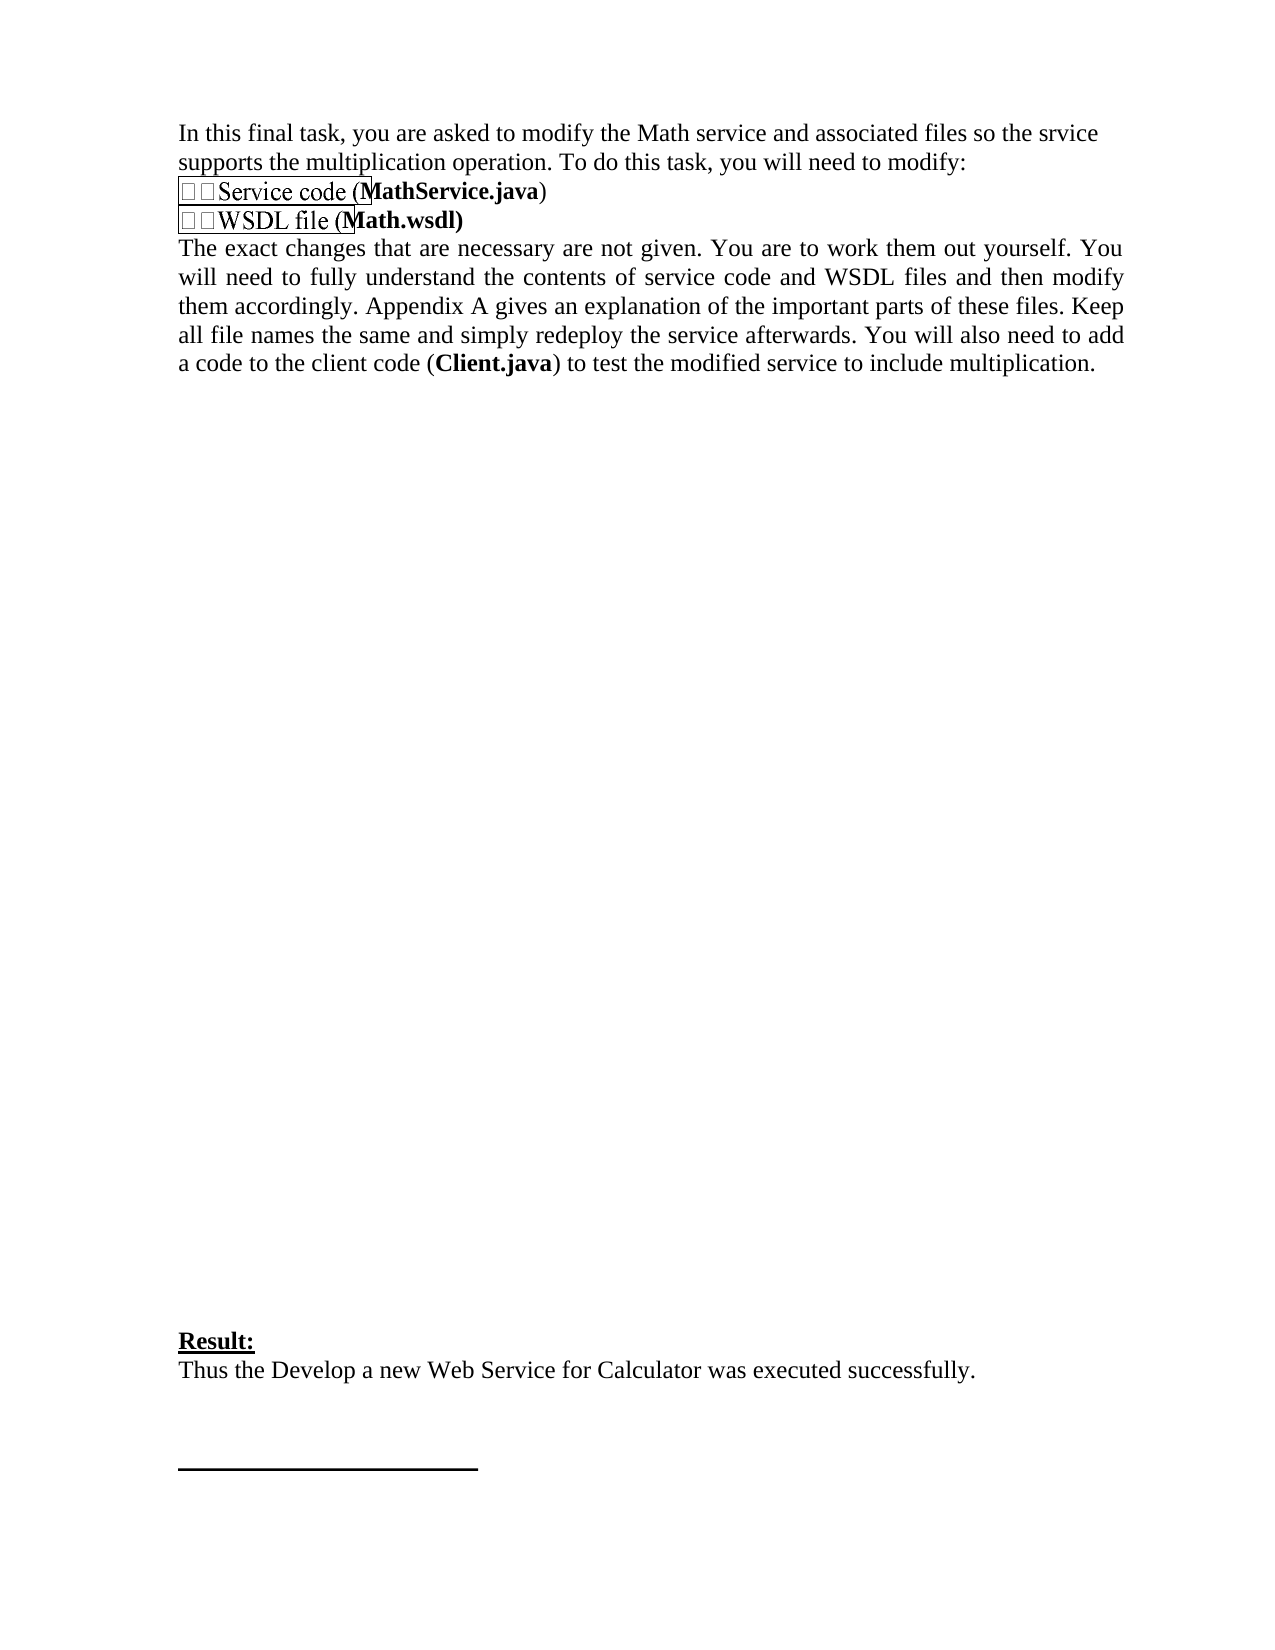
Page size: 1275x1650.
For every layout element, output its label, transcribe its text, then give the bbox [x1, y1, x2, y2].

picture [179, 177, 342, 204]
text Result: [178, 1327, 1275, 1355]
text Thus the Develop a new Web Service for Calculator was executed successfully. [178, 1355, 1275, 1384]
subtitle MathService.java) Math.wsdl) [342, 176, 638, 233]
text In this final task, you are asked to modify the Math service and associated files so the srvice supports the multiplication operation. To do this task, you will need to modify: [178, 118, 1114, 176]
picture [179, 206, 342, 233]
text The exact changes that are necessary are not given. You are to work them out yourself. You will need to fully understand the contents of service code and WSDL files and then modify them accordingly. Appendix A gives an explanation of the important parts of these files. Keep all file names the same and simply redeploy the service afterwards. You will also need to add a code to the client code (Client.java) to test the modified service to include multiplication. [178, 233, 1125, 377]
